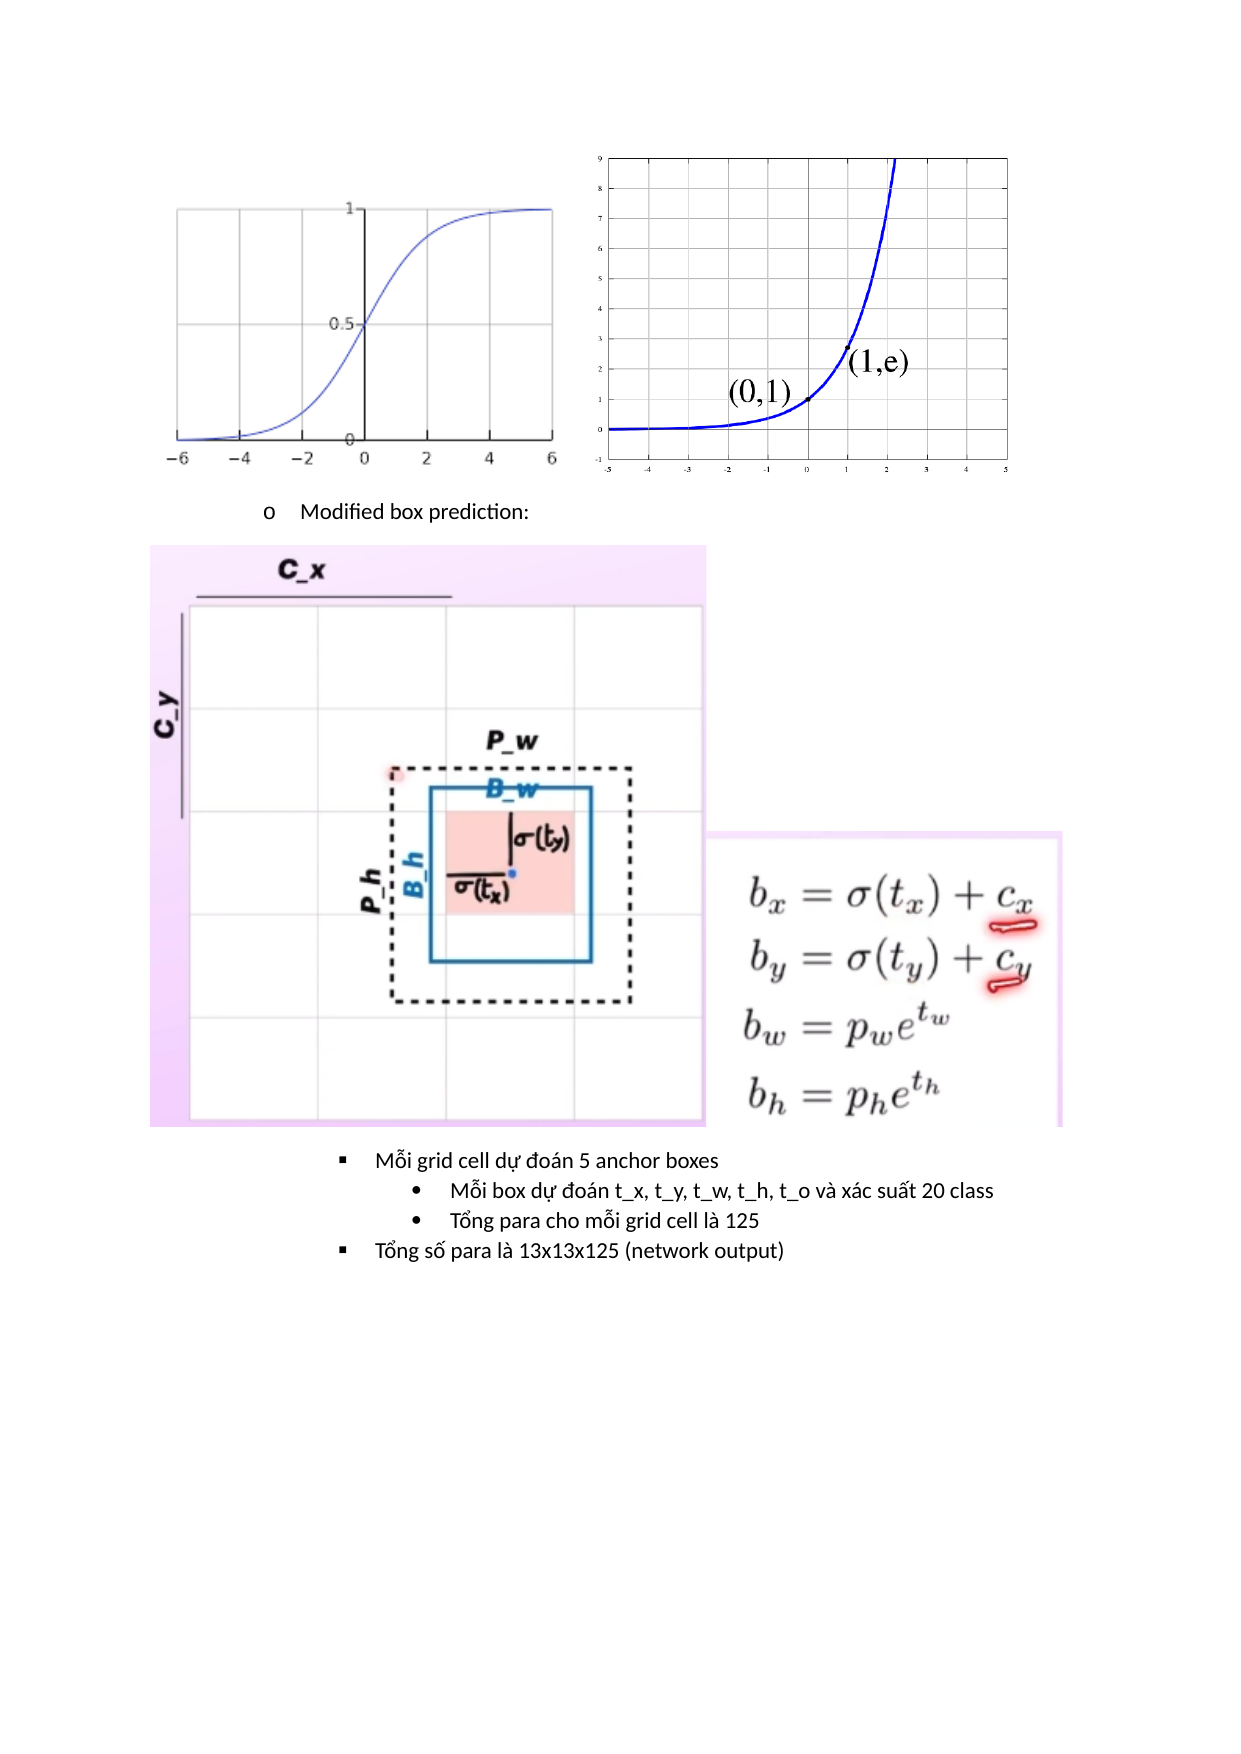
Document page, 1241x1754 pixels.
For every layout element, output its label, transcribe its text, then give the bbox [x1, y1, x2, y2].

list Mỗi box dự đoán t_x, t_y, t_w, t_h, t_o và xác suất 20 class [412, 1176, 1090, 1204]
list Modified box prediction: [262, 497, 1090, 527]
list Tổng số para là 13x13x125 (network output) [337, 1236, 1090, 1264]
picture [150, 150, 1018, 479]
list Mỗi grid cell dự đoán 5 anchor boxes [337, 1146, 1090, 1174]
picture [150, 545, 1063, 1127]
list Tổng para cho mỗi grid cell là 125 [412, 1206, 1090, 1234]
